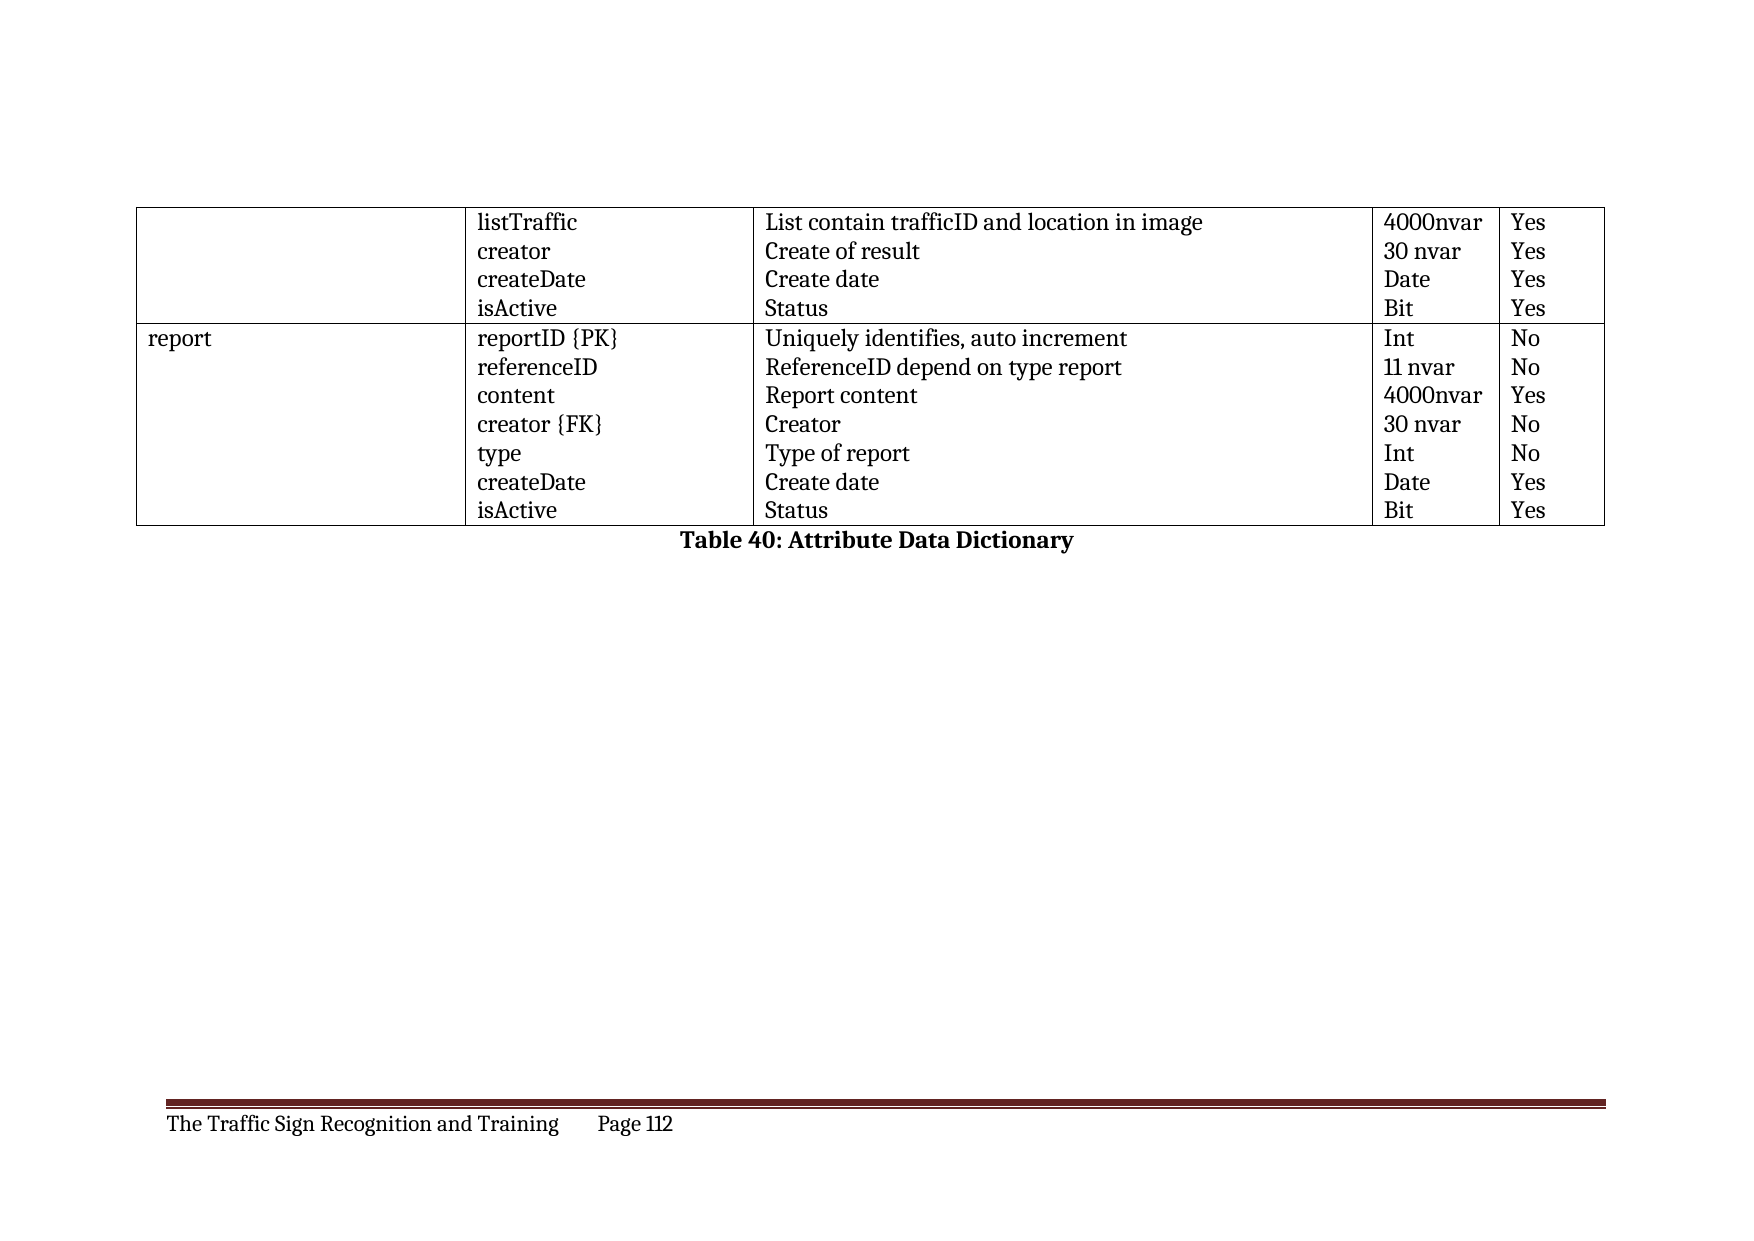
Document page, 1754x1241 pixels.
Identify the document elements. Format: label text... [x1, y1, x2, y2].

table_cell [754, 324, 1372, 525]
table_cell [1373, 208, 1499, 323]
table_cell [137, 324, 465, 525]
text Table 40: Attribute Data Dictionary [148, 526, 1606, 555]
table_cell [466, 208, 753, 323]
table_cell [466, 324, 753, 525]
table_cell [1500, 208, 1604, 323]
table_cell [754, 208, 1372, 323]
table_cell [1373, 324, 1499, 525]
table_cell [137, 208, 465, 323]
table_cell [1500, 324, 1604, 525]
